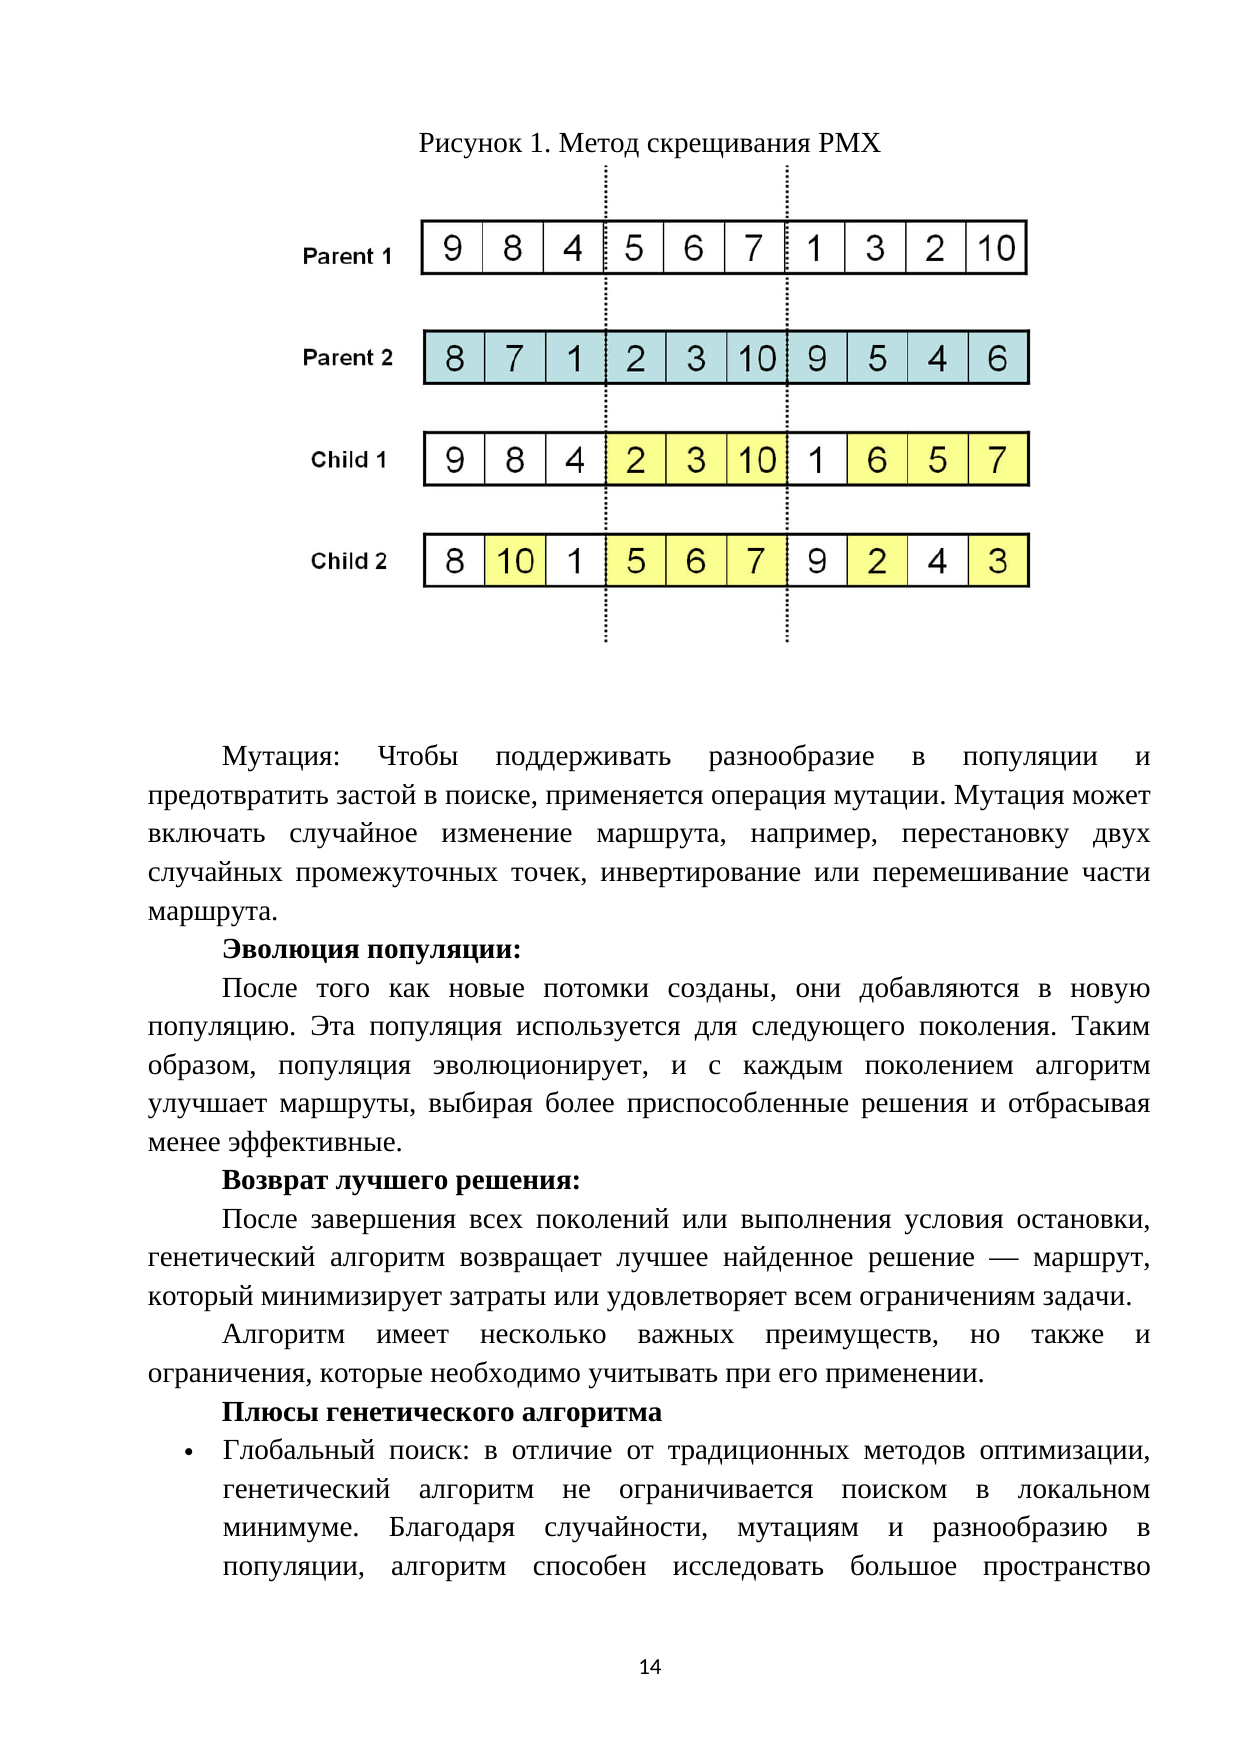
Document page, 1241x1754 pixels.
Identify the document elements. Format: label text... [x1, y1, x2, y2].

text Мутация: Чтобы поддерживать разнообразие в популяции и предотвратить застой в поиске, применяется операция мутации. Мутация может включать случайное изменение маршрута, например, перестановку двух случайных промежуточных точек, инвертирование или перемешивание части маршрута. [148, 738, 1152, 926]
text Плюсы генетического алгоритма [148, 1394, 1152, 1427]
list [185, 1432, 1152, 1581]
text Эволюция популяции: [148, 931, 1152, 965]
text После завершения всех поколений или выполнения условия остановки, генетический алгоритм возвращает лучшее найденное решение — маршрут, который минимизирует затраты или удовлетворяет всем ограничениям задачи. [148, 1201, 1152, 1312]
text Алгоритм имеет несколько важных преимуществ, но также и ограничения, которые необходимо учитывать при его применении. [148, 1317, 1152, 1389]
text Возврат лучшего решения: [148, 1162, 1152, 1196]
text После того как новые потомки созданы, они добавляются в новую популяцию. Эта популяция используется для следующего поколения. Таким образом, популяция эволюционирует, и с каждым поколением алгоритм улучшает маршруты, выбирая более приспособленные решения и отбрасывая менее эффективные. [148, 970, 1152, 1157]
picture [286, 118, 1087, 668]
